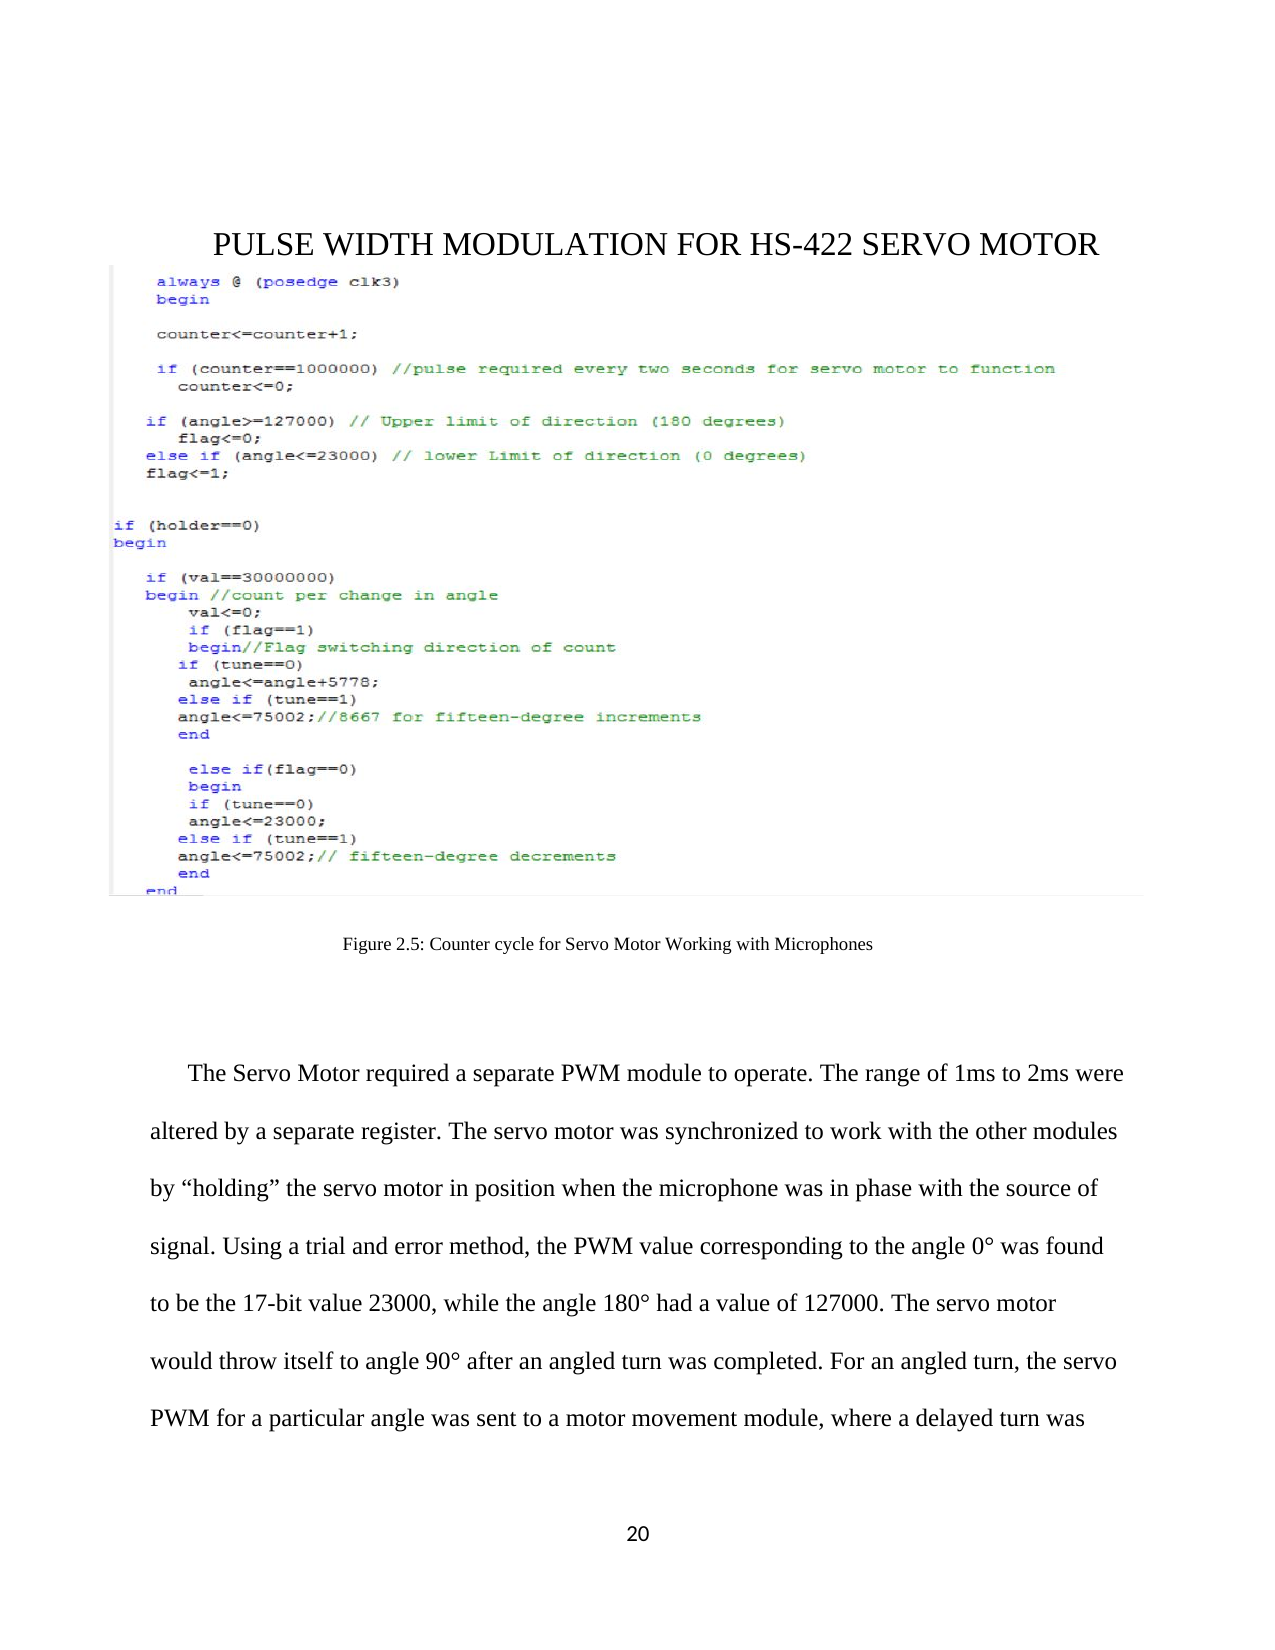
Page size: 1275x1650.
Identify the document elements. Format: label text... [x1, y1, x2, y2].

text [150, 1058, 1125, 1432]
text PULSE WIDTH MODULATION FOR HS-422 SERVO MOTOR [150, 224, 1125, 262]
picture [108, 265, 1144, 896]
